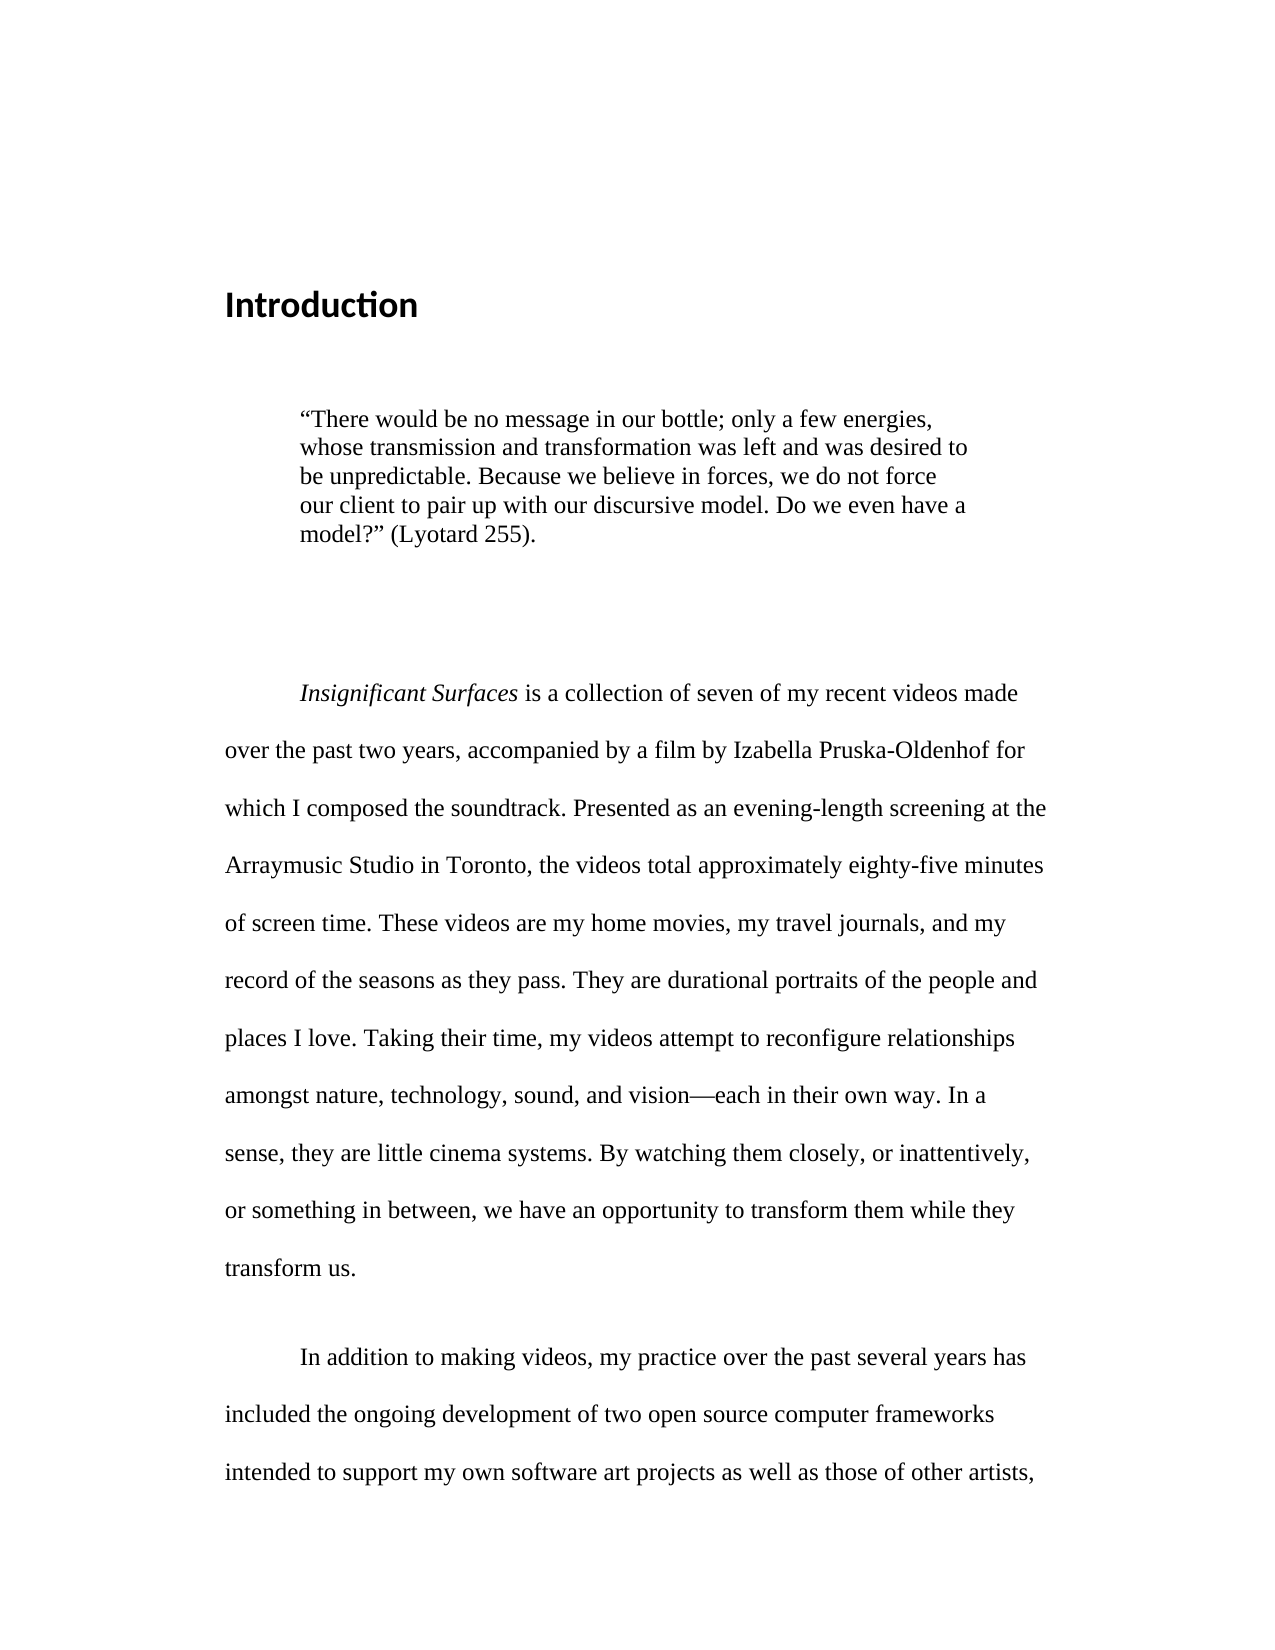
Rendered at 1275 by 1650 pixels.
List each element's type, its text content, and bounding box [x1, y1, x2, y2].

subtitle Introduction [224, 281, 1051, 327]
text “There would be no message in our bottle; only a few energies, whose transmission and transformation was left and was desired to be unpredictable. Because we believe in forces, we do not force our client to pair up with our discursive model. Do we even have a model?” (Lyotard 255). [299, 404, 976, 547]
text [224, 1342, 1051, 1485]
text Insignificant Surfaces is a collection of seven of my recent videos made over the past two years, accompanied by a film by Izabella Pruska-Oldenhof for which I composed the soundtrack. Presented as an evening-length screening at the Arraymusic Studio in Toronto, the videos total approximately eighty-five minutes of screen time. These videos are my home movies, my travel journals, and my record of the seasons as they pass. They are durational portraits of the people and places I love. Taking their time, my videos attempt to reconfigure relationships amongst nature, technology, sound, and vision—each in their own way. In a sense, they are little cinema systems. By watching them closely, or inattentively, or something in between, we have an opportunity to transform them while they transform us. [224, 678, 1051, 1282]
